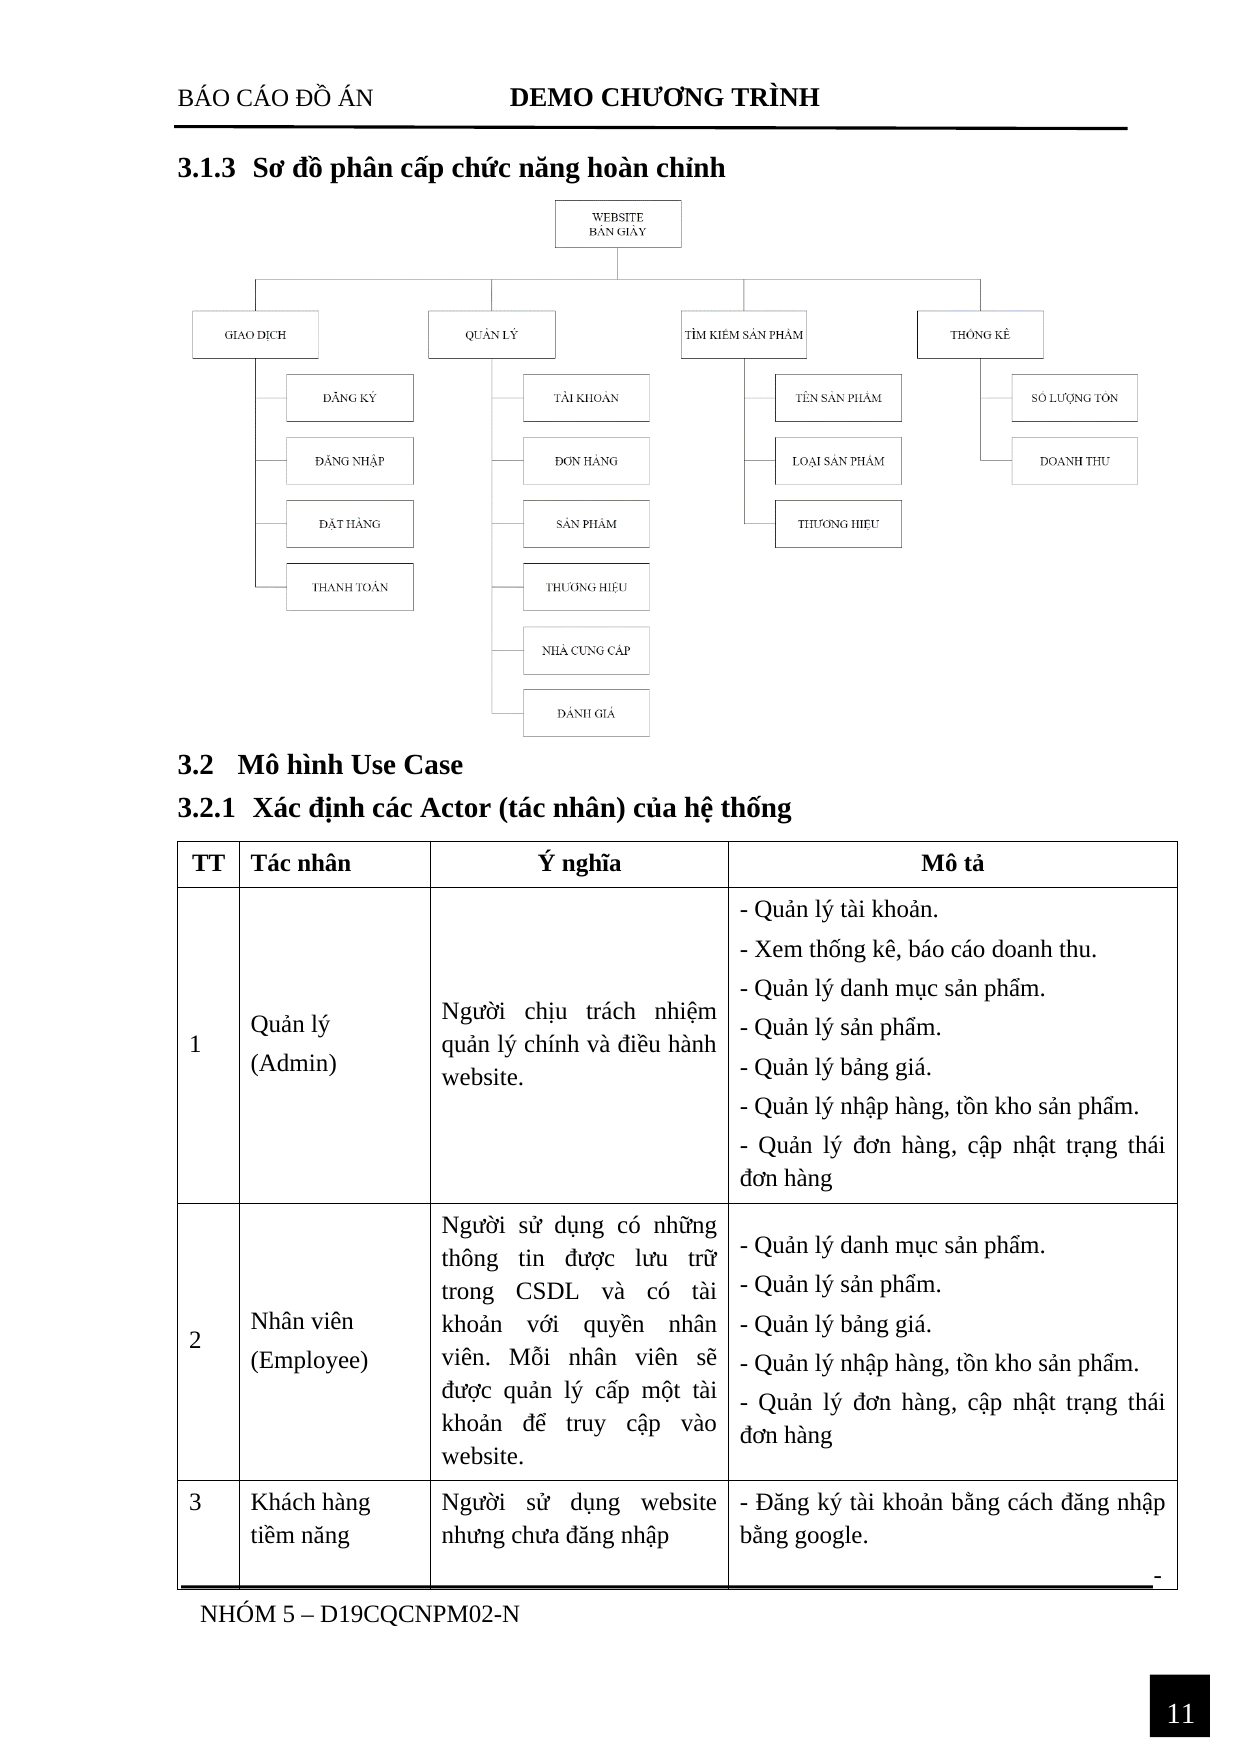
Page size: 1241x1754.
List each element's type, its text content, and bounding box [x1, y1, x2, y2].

table_cell Người sử dụng có những thông tin được lưu trữ trong CSDL và có tài khoản với quyền nhân viên. Mỗi nhân viên sẽ được quản lý cấp một tài khoản để truy cập vào website. [431, 1204, 728, 1480]
subtitle Xác định các Actor (tác nhân) của hệ thống [177, 790, 1153, 823]
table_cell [729, 1481, 1177, 1588]
subtitle Sơ đồ phân cấp chức năng hoàn chỉnh [177, 150, 1153, 183]
table_header Ý nghĩa [431, 842, 728, 887]
table_cell Quản lý (Admin) [240, 888, 430, 1202]
table_cell 1 [178, 888, 239, 1202]
table_cell - Quản lý tài khoản. - Xem thống kê, báo cáo doanh thu. - Quản lý danh mục sản phẩm. - Quản lý sản phẩm. - Quản lý bảng giá. - Quản lý nhập hàng, tồn kho sản phẩm. - Quản lý đơn hàng, cập nhật trạng thái đơn hàng [729, 888, 1177, 1202]
table_header TT [178, 842, 239, 887]
table_cell 3 [178, 1481, 239, 1588]
picture [192, 200, 1138, 737]
table_cell Người chịu trách nhiệm quản lý chính và điều hành website. [431, 888, 728, 1202]
table_cell 2 [178, 1204, 239, 1480]
table_cell Nhân viên (Employee) [240, 1204, 430, 1480]
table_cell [431, 1481, 728, 1588]
subtitle Mô hình Use Case [177, 747, 1153, 781]
table_header Mô tả [729, 842, 1177, 887]
table_cell - Quản lý danh mục sản phẩm. - Quản lý sản phẩm. - Quản lý bảng giá. - Quản lý nhập hàng, tồn kho sản phẩm. - Quản lý đơn hàng, cập nhật trạng thái đơn hàng [729, 1204, 1177, 1480]
table_header Tác nhân [240, 842, 430, 887]
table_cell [240, 1481, 430, 1588]
